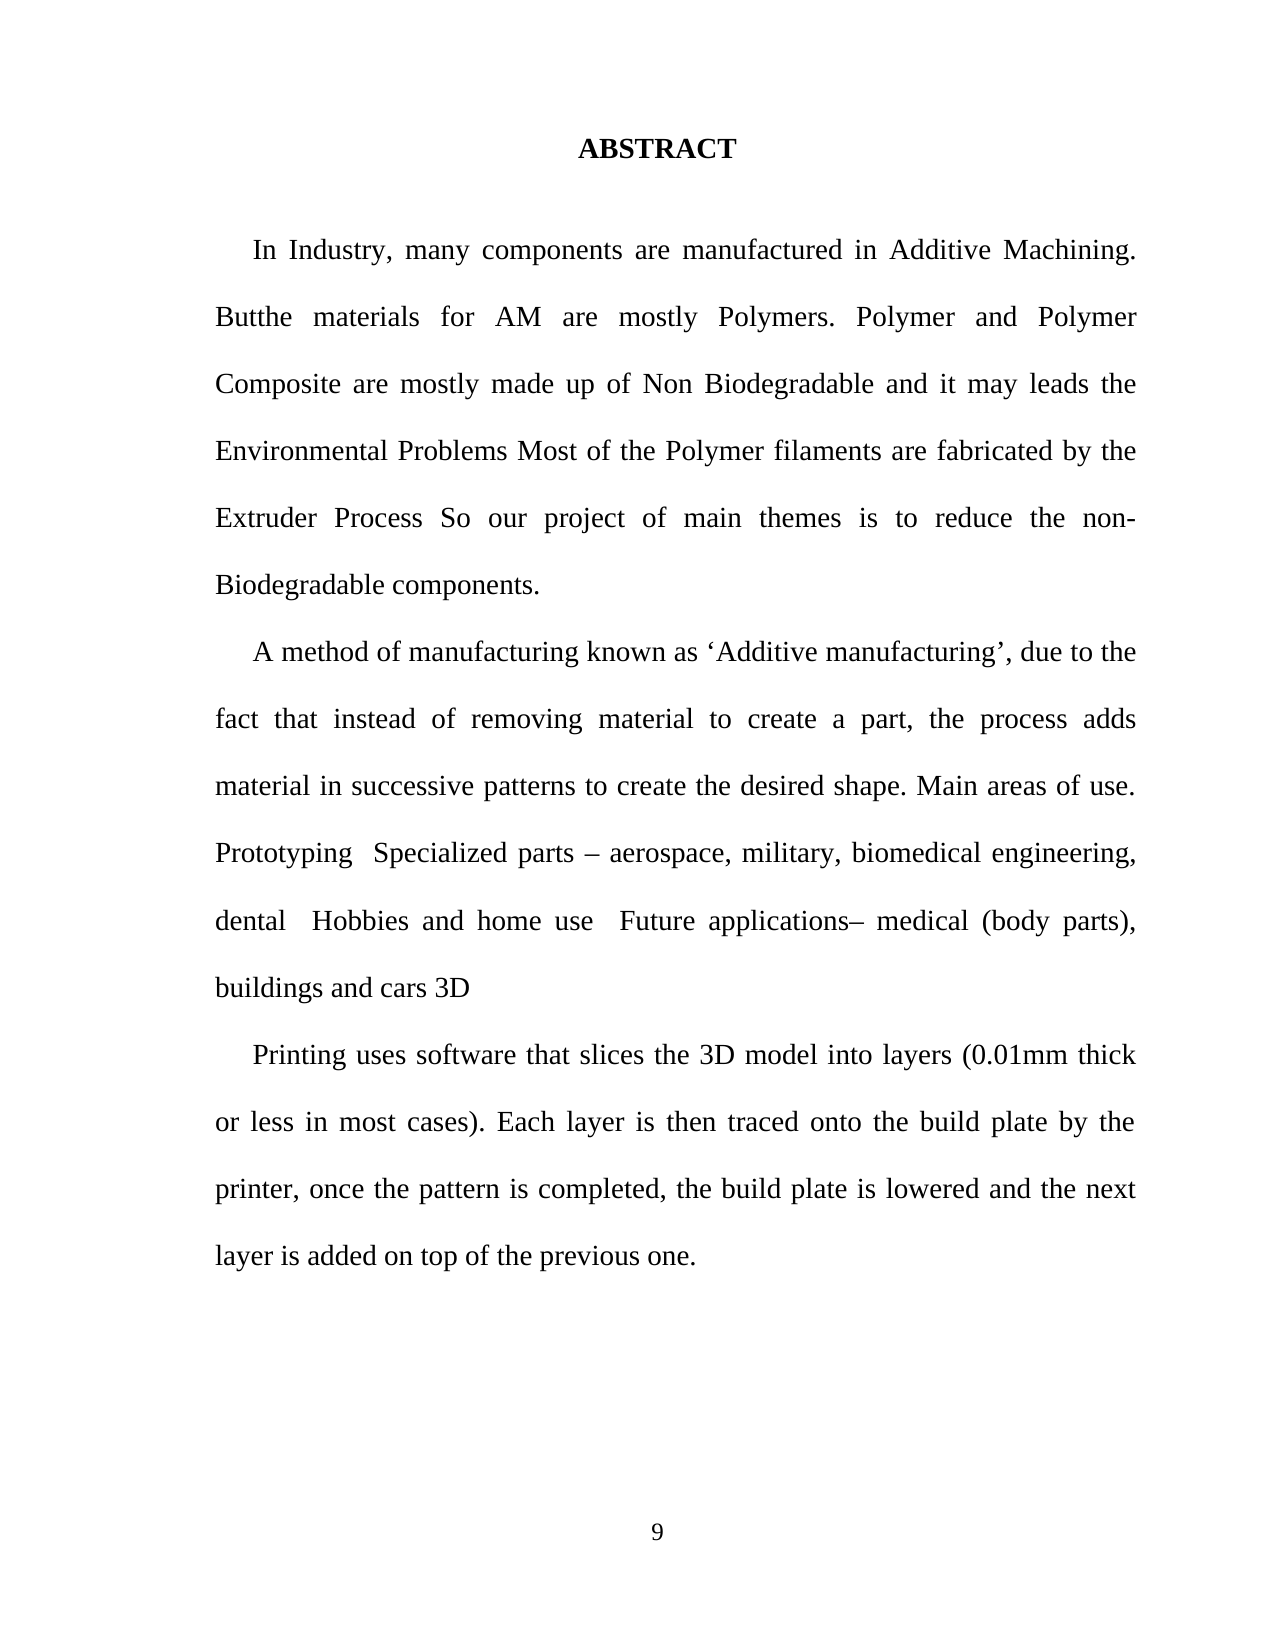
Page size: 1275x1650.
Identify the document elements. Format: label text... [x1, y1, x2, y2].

text In Industry, many components are manufactured in Additive Machining. Butthe materials for AM are mostly Polymers. Polymer and Polymer Composite are mostly made up of Non Biodegradable and it may leads the Environmental Problems Most of the Polymer filaments are fabricated by the Extruder Process So our project of main themes is to reduce the non-Biodegradable components. [215, 232, 1137, 601]
text Printing uses software that slices the 3D model into layers (0.01mm thick or less in most cases). Each layer is then traced onto the build plate by the printer, once the pattern is completed, the build plate is lowered and the next layer is added on top of the previous one. [215, 1037, 1137, 1272]
text ABSTRACT [177, 131, 1137, 165]
text A method of manufacturing known as ‘Additive manufacturing’, due to the fact that instead of removing material to create a part, the process adds material in successive patterns to create the desired shape. Main areas of use. Prototyping Specialized parts – aerospace, military, biomedical engineering, dental Hobbies and home use Future applications– medical (body parts), buildings and cars 3D [215, 634, 1137, 1003]
